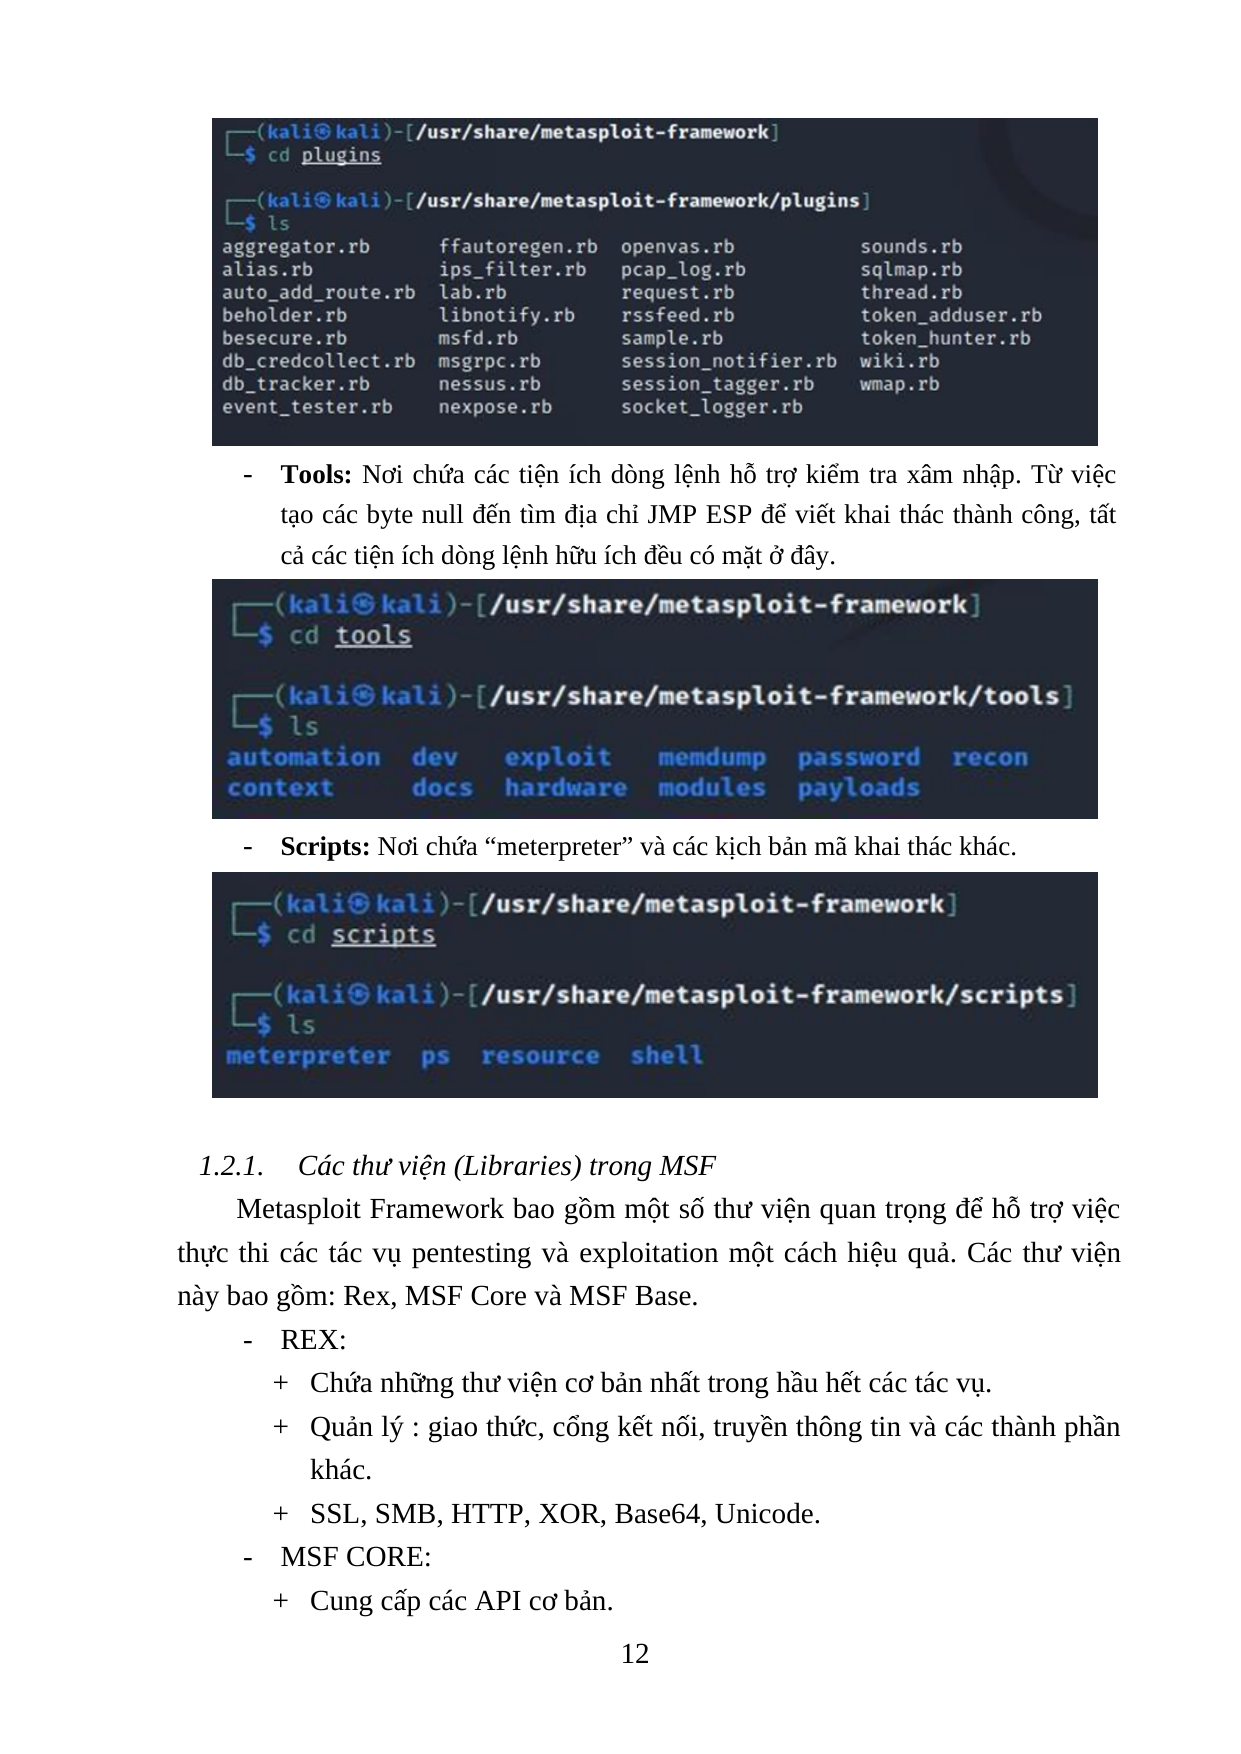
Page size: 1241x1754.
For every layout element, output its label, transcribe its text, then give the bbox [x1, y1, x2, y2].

list REX: [243, 1322, 1122, 1355]
picture [212, 872, 1098, 1098]
list MSF CORE: [243, 1539, 1122, 1573]
list Quản lý : giao thức, cổng kết nối, truyền thông tin và các thành phần khác. [272, 1409, 1122, 1486]
picture [212, 579, 1098, 819]
subtitle Các thư viện (Libraries) trong MSF [199, 1148, 1122, 1181]
list SSL, SMB, HTTP, XOR, Base64, Unicode. [272, 1496, 1122, 1529]
list Scripts: Nơi chứa “meterpreter” và các kịch bản mã khai thác khác. [243, 828, 1118, 862]
list Chứa những thư viện cơ bản nhất trong hầu hết các tác vụ. [272, 1365, 1122, 1399]
text Metasploit Framework bao gồm một số thư viện quan trọng để hỗ trợ việc thực thi các tác vụ pentesting và exploitation một cách hiệu quả. Các thư viện này bao gồm: Rex, MSF Core và MSF Base. [177, 1191, 1122, 1312]
picture [212, 118, 1098, 446]
list Cung cấp các API cơ bản. [272, 1583, 1122, 1617]
list Tools: Nơi chứa các tiện ích dòng lệnh hỗ trợ kiểm tra xâm nhập. Từ việc tạo các byte null đến tìm địa chỉ JMP ESP để viết khai thác thành công, tất cả các tiện ích dòng lệnh hữu ích đều có mặt ở đây. [243, 456, 1118, 570]
